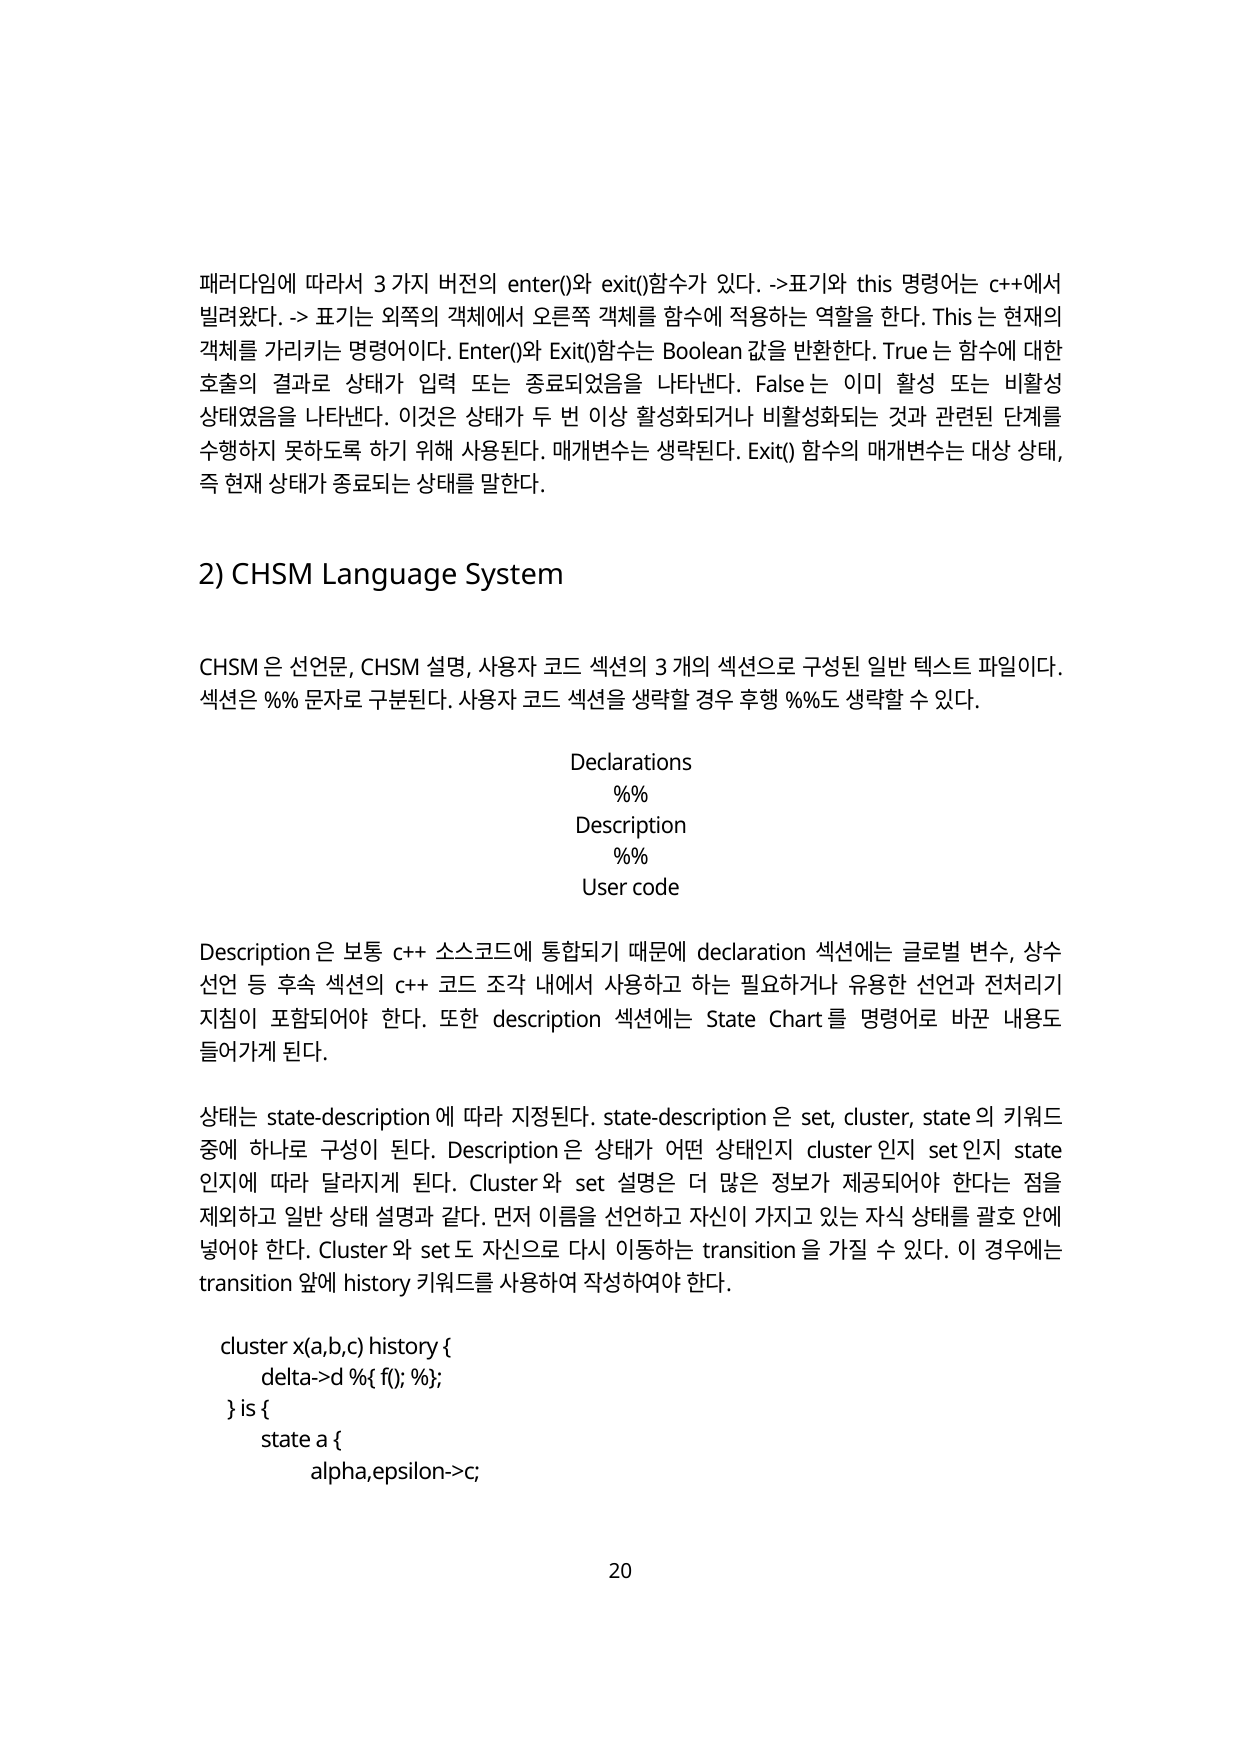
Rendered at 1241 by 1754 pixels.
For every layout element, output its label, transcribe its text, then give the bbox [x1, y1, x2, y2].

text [199, 266, 1063, 499]
text User code [199, 871, 1063, 902]
text } is { [222, 1392, 1063, 1423]
text alpha,epsilon->c; [305, 1454, 1063, 1486]
text %% [199, 777, 1063, 809]
text 상태는 state-description에 따라 지정된다. state-description은 set, cluster, state의 키워드 중에 하나로 구성이 된다. Description은 상태가 어떤 상태인지 cluster인지 set인지 state인지에 따라 달라지게 된다. Cluster와 set 설명은 더 많은 정보가 제공되어야 한다는 점을 제외하고 일반 상태 설명과 같다. 먼저 이름을 선언하고 자신이 가지고 있는 자식 상태를 괄호 안에 넣어야 한다. Cluster와 set도 자신으로 다시 이동하는 transition을 가질 수 있다. 이 경우에는 transition 앞에 history 키워드를 사용하여 작성하여야 한다. [199, 1098, 1063, 1298]
text Description [199, 809, 1063, 840]
text delta->d %{ f(); %}; [220, 1361, 1063, 1392]
text CHSM은 선언문, CHSM 설명, 사용자 코드 섹션의 3개의 섹션으로 구성된 일반 텍스트 파일이다. 섹션은 %% 문자로 구분된다. 사용자 코드 섹션을 생략할 경우 후행 %%도 생략할 수 있다. [199, 648, 1063, 715]
text Declarations [199, 746, 1063, 777]
text state a { [222, 1423, 1063, 1454]
text Description은 보통 c++ 소스코드에 통합되기 때문에 declaration 섹션에는 글로벌 변수, 상수 선언 등 후속 섹션의 c++ 코드 조각 내에서 사용하고 하는 필요하거나 유용한 선언과 전처리기 지침이 포함되어야 한다. 또한 description 섹션에는 State Chart를 명령어로 바꾼 내용도 들어가게 된다. [199, 934, 1063, 1067]
text %% [199, 840, 1063, 871]
text 2) CHSM Language System [177, 554, 1063, 593]
text cluster x(a,b,c) history { [220, 1329, 1063, 1361]
